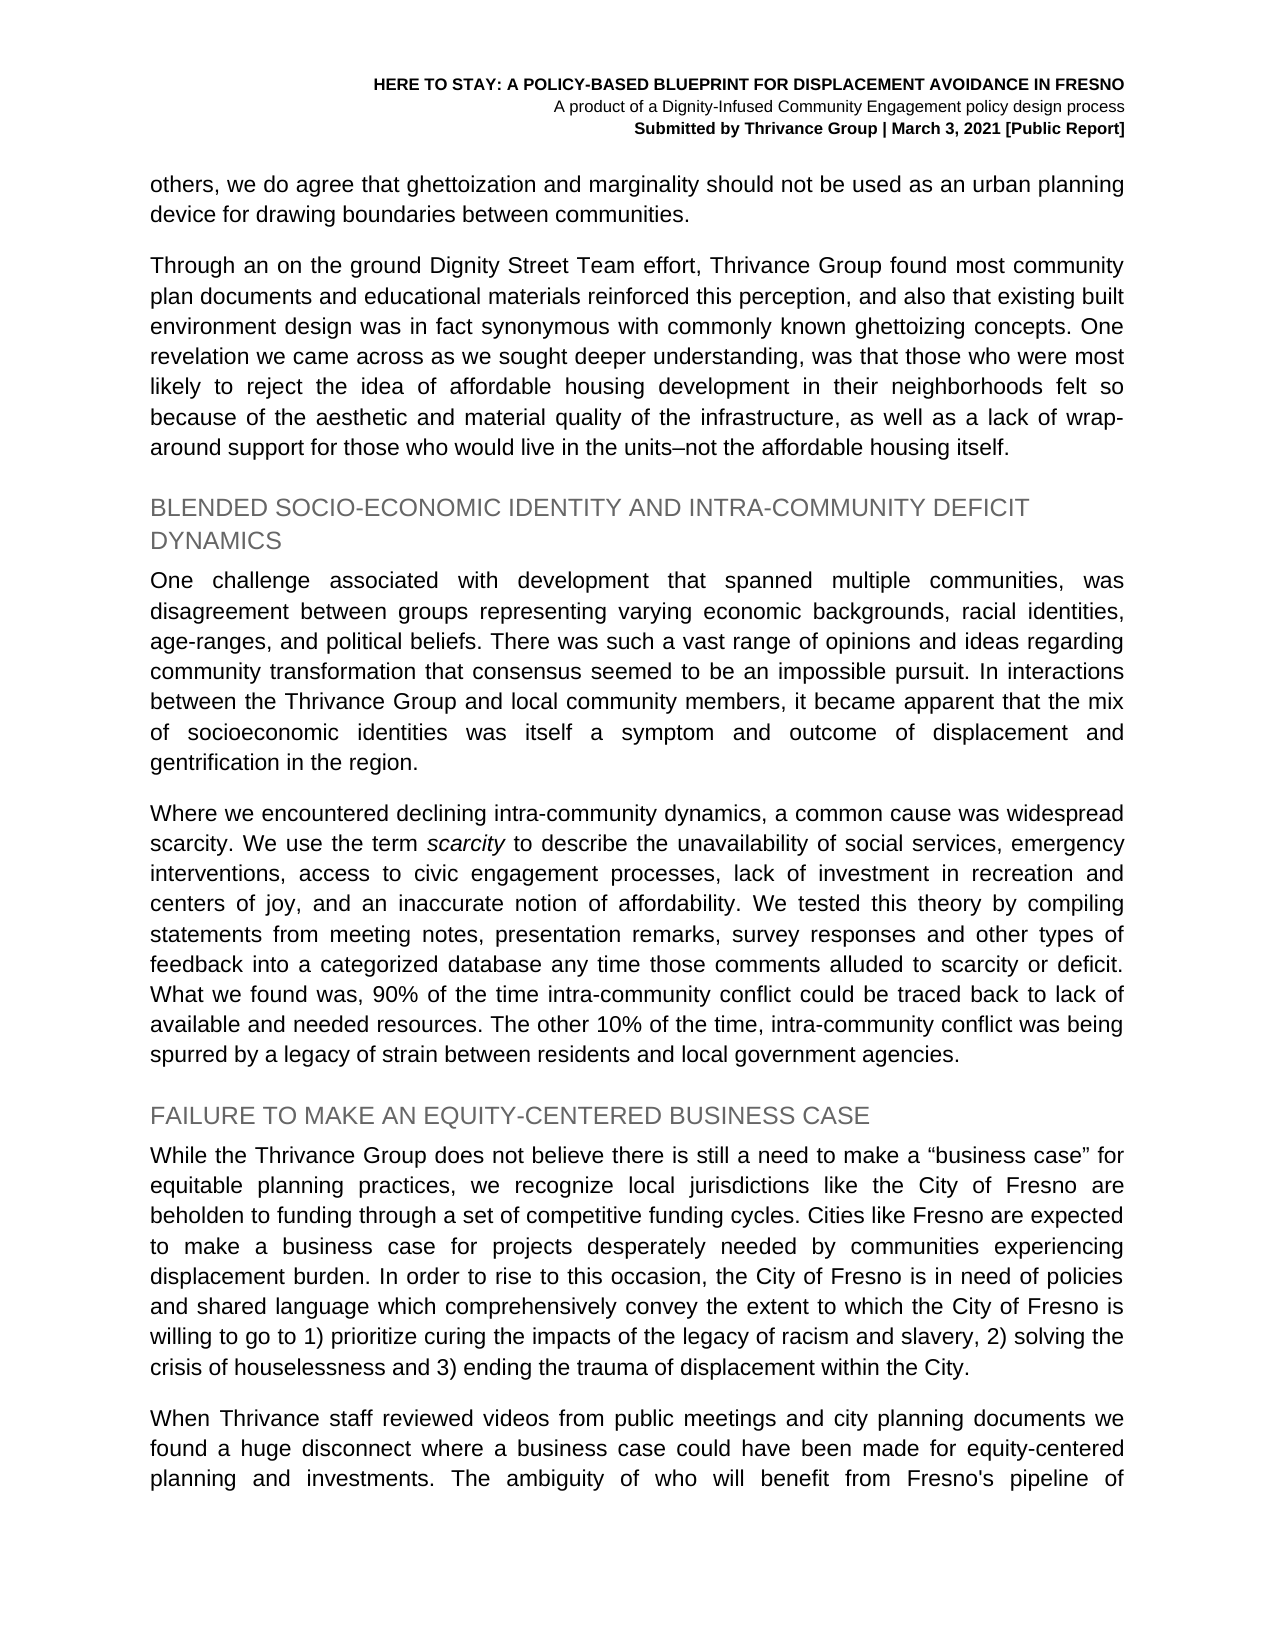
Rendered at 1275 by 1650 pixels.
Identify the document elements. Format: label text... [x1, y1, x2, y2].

subtitle FAILURE TO MAKE AN EQUITY-CENTERED BUSINESS CASE [150, 1101, 1125, 1129]
subtitle BLENDED SOCIO-ECONOMIC IDENTITY AND INTRA-COMMUNITY DEFICIT DYNAMICS [150, 493, 1125, 555]
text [150, 171, 1125, 228]
text Through an on the ground Dignity Street Team effort, Thrivance Group found most community plan documents and educational materials reinforced this perception, and also that existing built environment design was in fact synonymous with commonly known ghettoizing concepts. One revelation we came across as we sought deeper understanding, was that those who were most likely to reject the idea of affordable housing development in their neighborhoods felt so because of the aesthetic and material quality of the infrastructure, as well as a lack of wrap-around support for those who would live in the units–not the affordable housing itself. [150, 252, 1125, 460]
text Where we encountered declining intra-community dynamics, a common cause was widespread scarcity. We use the term scarcity to describe the unavailability of social services, emergency interventions, access to civic engagement processes, lack of investment in recreation and centers of joy, and an inaccurate notion of affordability. We tested this theory by compiling statements from meeting notes, presentation remarks, survey responses and other types of feedback into a categorized database any time those comments alluded to scarcity or deficit. What we found was, 90% of the time intra-community conflict could be traced back to lack of available and needed resources. The other 10% of the time, intra-community conflict was being spurred by a legacy of strain between residents and local government agencies. [150, 800, 1125, 1068]
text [150, 1404, 1125, 1491]
text One challenge associated with development that spanned multiple communities, was disagreement between groups representing varying economic backgrounds, racial identities, age-ranges, and political beliefs. There was such a vast range of opinions and ideas regarding community transformation that consensus seemed to be an impossible pursuit. In interactions between the Thrivance Group and local community members, it became apparent that the mix of socioeconomic identities was itself a symptom and outcome of displacement and gentrification in the region. [150, 567, 1125, 775]
text While the Thrivance Group does not believe there is still a need to make a “business case” for equitable planning practices, we recognize local jurisdictions like the City of Fresno are beholden to funding through a set of competitive funding cycles. Cities like Fresno are expected to make a business case for projects desperately needed by communities experiencing displacement burden. In order to rise to this occasion, the City of Fresno is in need of policies and shared language which comprehensively convey the extent to which the City of Fresno is willing to go to 1) prioritize curing the impacts of the legacy of racism and slavery, 2) solving the crisis of houselessness and 3) ending the trauma of displacement within the City. [150, 1142, 1125, 1380]
